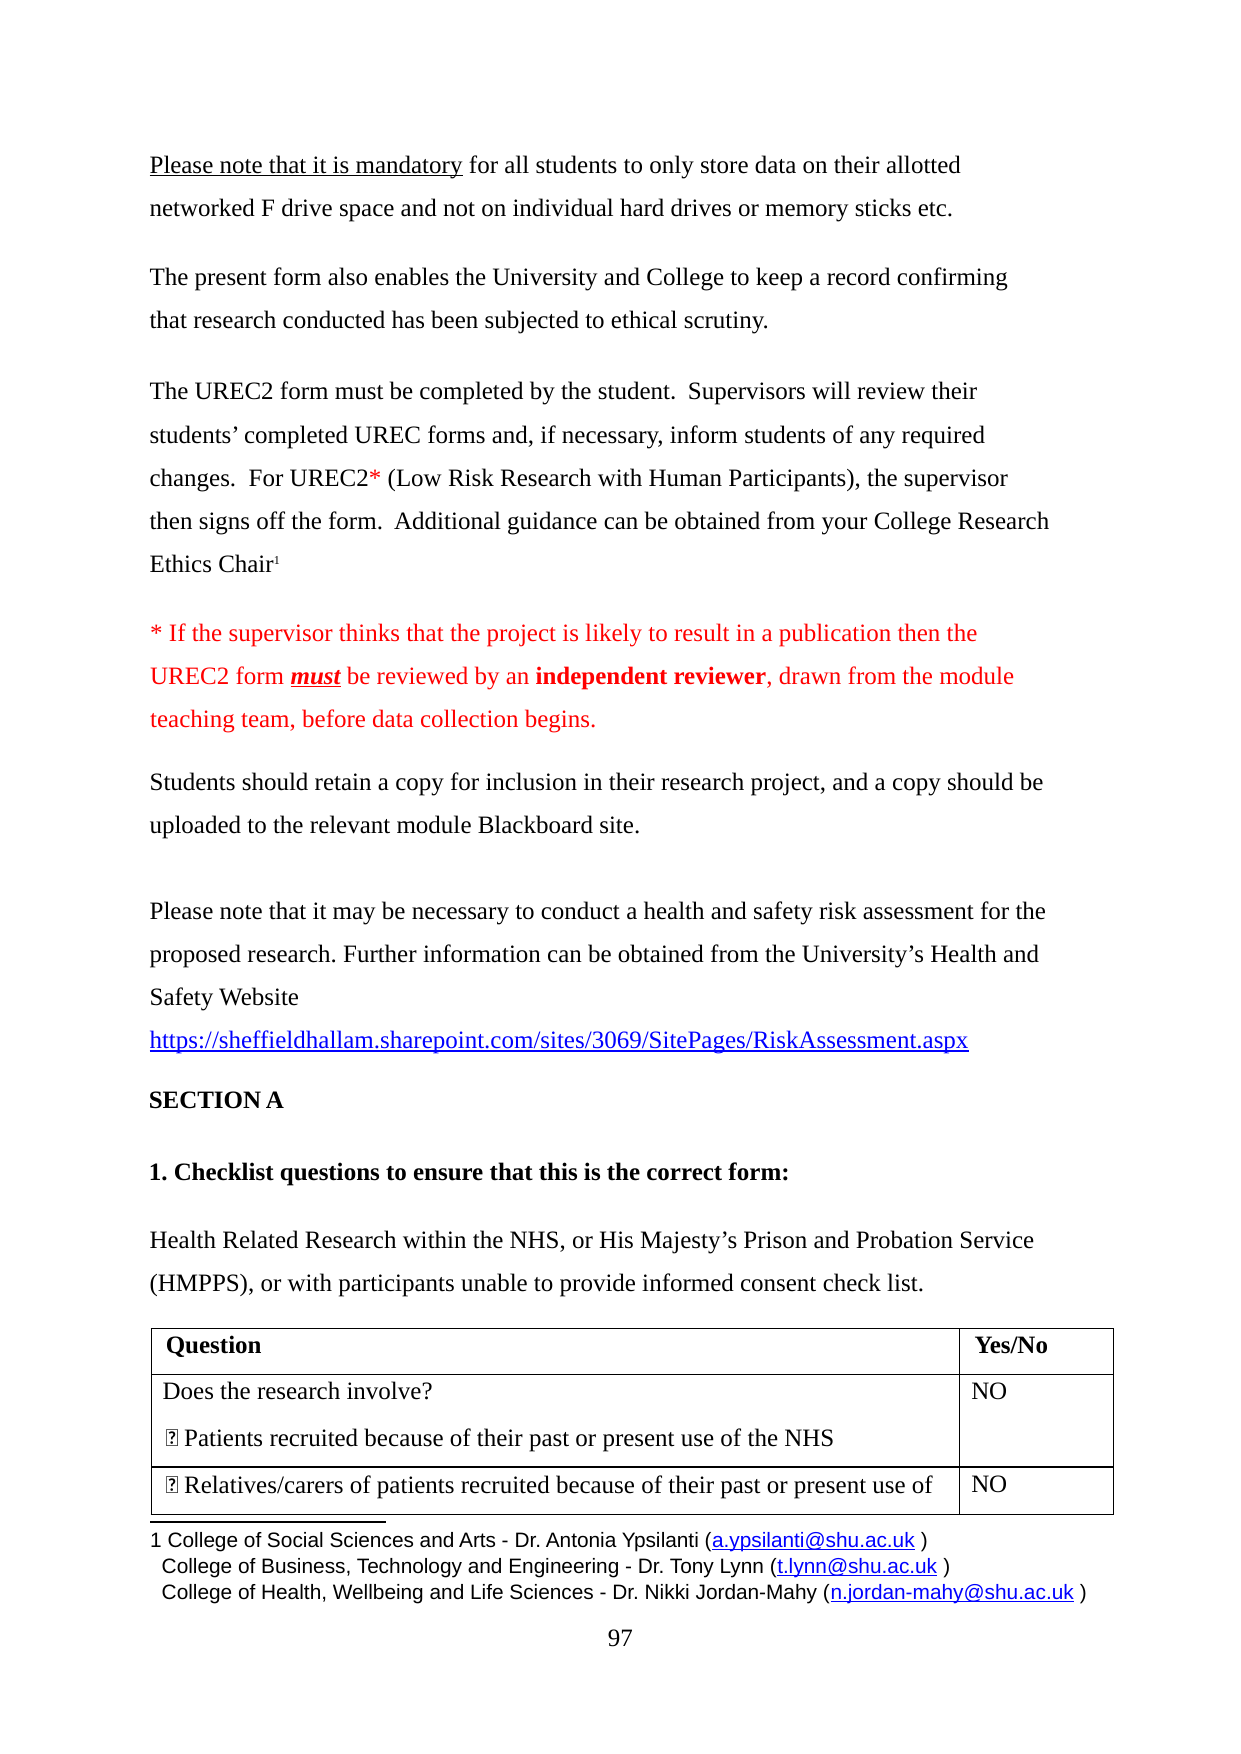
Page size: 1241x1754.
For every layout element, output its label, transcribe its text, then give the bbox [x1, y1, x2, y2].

table_cell NO [960, 1375, 1113, 1466]
table_header Yes/No [960, 1329, 1113, 1373]
text The present form also enables the University and College to keep a record confirming that research conducted has been subjected to ethical scrutiny. [149, 262, 1052, 334]
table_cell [152, 1468, 959, 1514]
table_cell Does the research involve?  Patients recruited because of their past or present use of the NHS [152, 1375, 959, 1466]
text Please note that it may be necessary to conduct a health and safety risk assessment for the proposed research. Further information can be obtained from the University’s Health and Safety Website https://sheffieldhallam.sharepoint.com/sites/3069/SitePages/RiskAssessment.aspx [149, 896, 1052, 1054]
table_cell NO [960, 1468, 1113, 1514]
text The UREC2 form must be completed by the student. Supervisors will review their students’ completed UREC forms and, if necessary, inform students of any required changes. For UREC2* (Low Risk Research with Human Participants), the supervisor then signs off the form. Additional guidance can be obtained from your College Research Ethics Chair [149, 375, 1052, 578]
text Health Related Research within the NHS, or His Majesty’s Prison and Probation Service (HMPPS), or with participants unable to provide informed consent check list. [149, 1225, 1052, 1297]
text Please note that it is mandatory for all students to only store data on their allotted networked F drive space and not on individual hard drives or memory sticks etc. [149, 150, 1052, 222]
text 1. Checklist questions to ensure that this is the correct form: [148, 1157, 1066, 1185]
text SECTION A [148, 1085, 1066, 1114]
text * If the supervisor thinks that the project is likely to result in a publication then the UREC2 form must be reviewed by an independent reviewer, drawn from the module teaching team, before data collection begins. [150, 618, 1050, 733]
table_header Question [152, 1329, 959, 1373]
text Students should retain a copy for inclusion in their research project, and a copy should be uploaded to the relevant module Blackboard site. [149, 767, 1052, 839]
